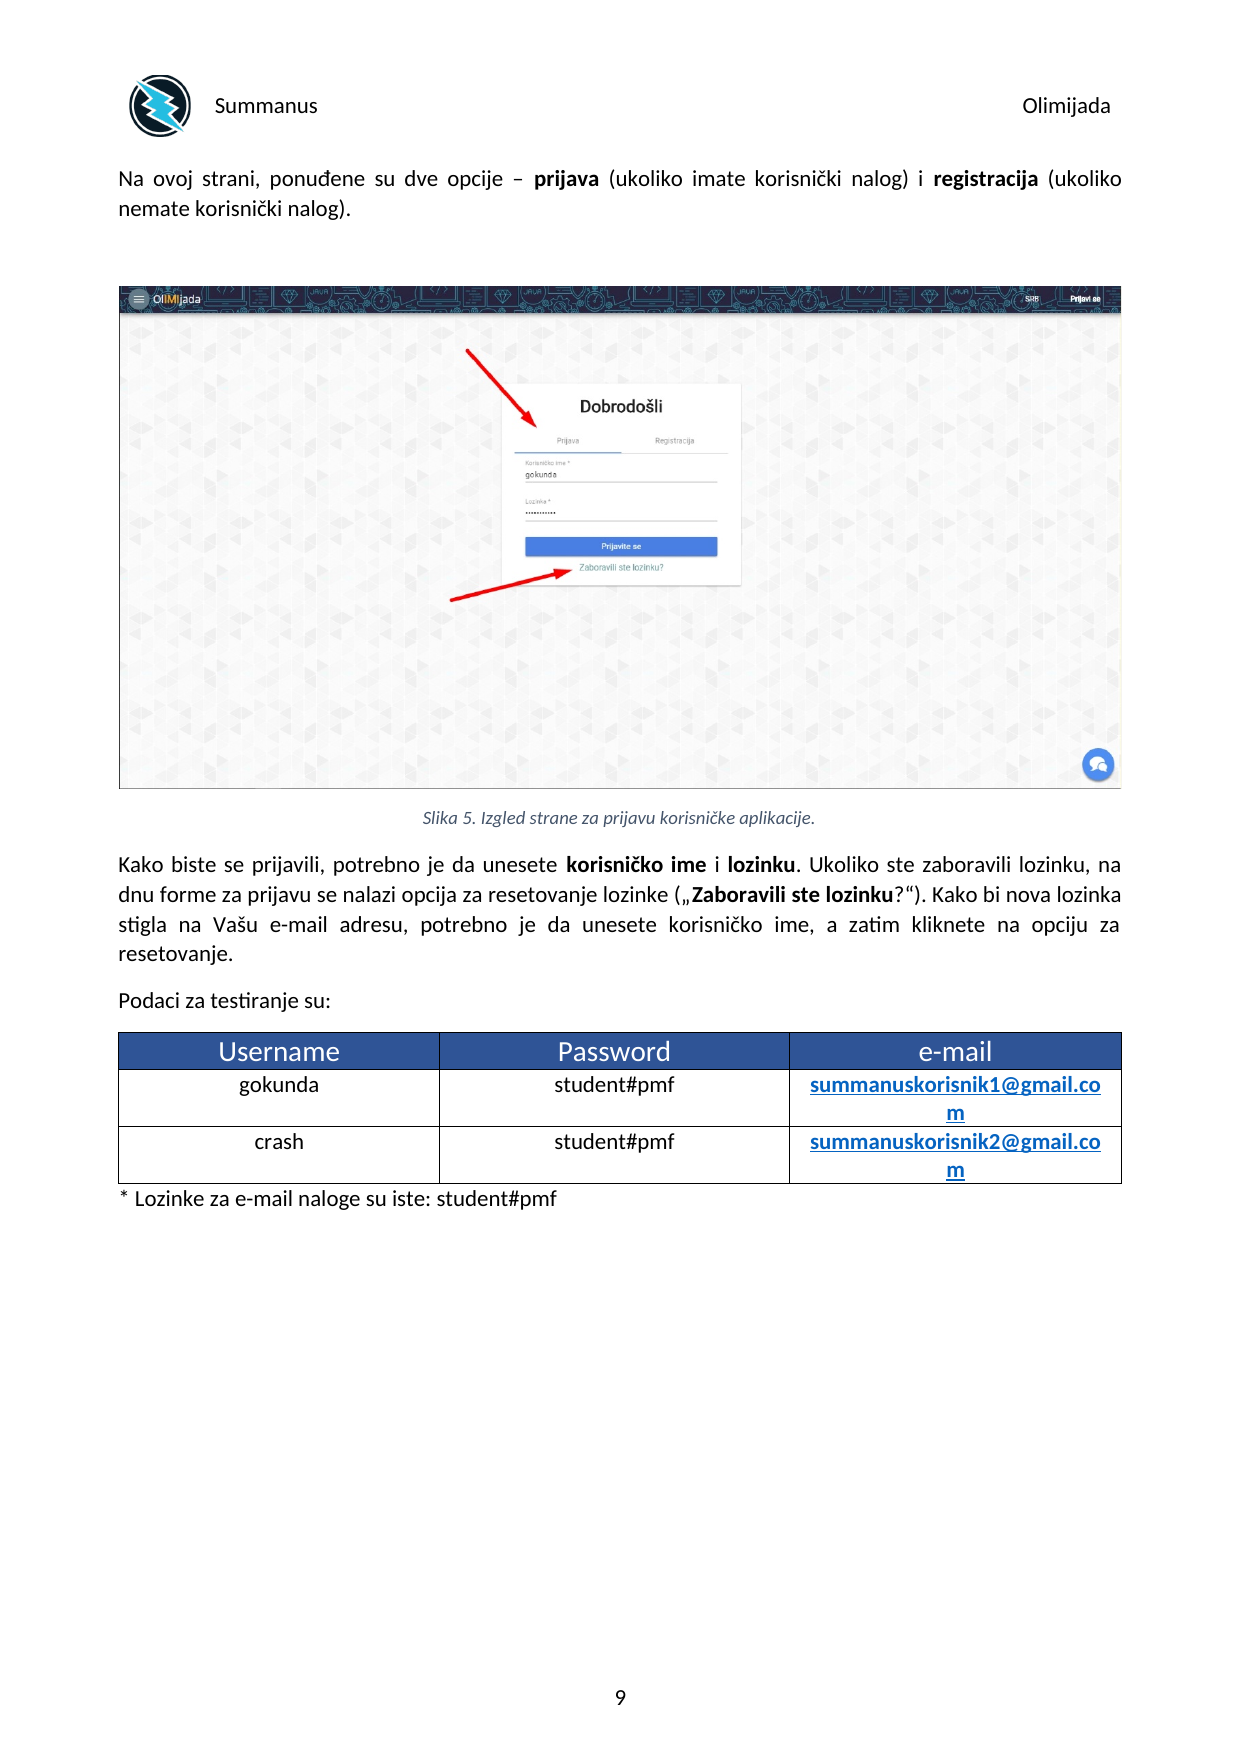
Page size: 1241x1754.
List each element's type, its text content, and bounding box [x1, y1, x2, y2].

text Kako biste se prijavili, potrebno je da unesete korisničko ime i lozinku. Ukoliko ste zaboravili lozinku, na dnu forme za prijavu se nalazi opcija za resetovanje lozinke („Zaboravili ste lozinku?“). Kako bi nova lozinka stigla na Vašu e-mail adresu, potrebno je da unesete korisničko ime, a zatim kliknete na opciju za resetovanje. [118, 850, 1122, 967]
table_header Username [119, 1033, 439, 1069]
table_cell student#pmf [440, 1070, 789, 1126]
picture [129, 75, 191, 137]
table_header e-mail [790, 1033, 1121, 1069]
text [118, 164, 1122, 222]
picture [119, 286, 1122, 789]
table_header Password [440, 1033, 789, 1069]
text Podaci za testiranje su: [118, 986, 1122, 1014]
table_cell summanuskorisnik2@gmail.com [790, 1127, 1121, 1183]
text Slika 5. Izgled strane za prijavu korisničke aplikacije. [118, 807, 1122, 829]
table_cell gokunda [119, 1070, 439, 1126]
table_cell summanuskorisnik1@gmail.com [790, 1070, 1121, 1126]
text * Lozinke za e-mail naloge su iste: student#pmf [118, 1184, 1122, 1212]
table_cell student#pmf [440, 1127, 789, 1183]
table_cell crash [119, 1127, 439, 1183]
